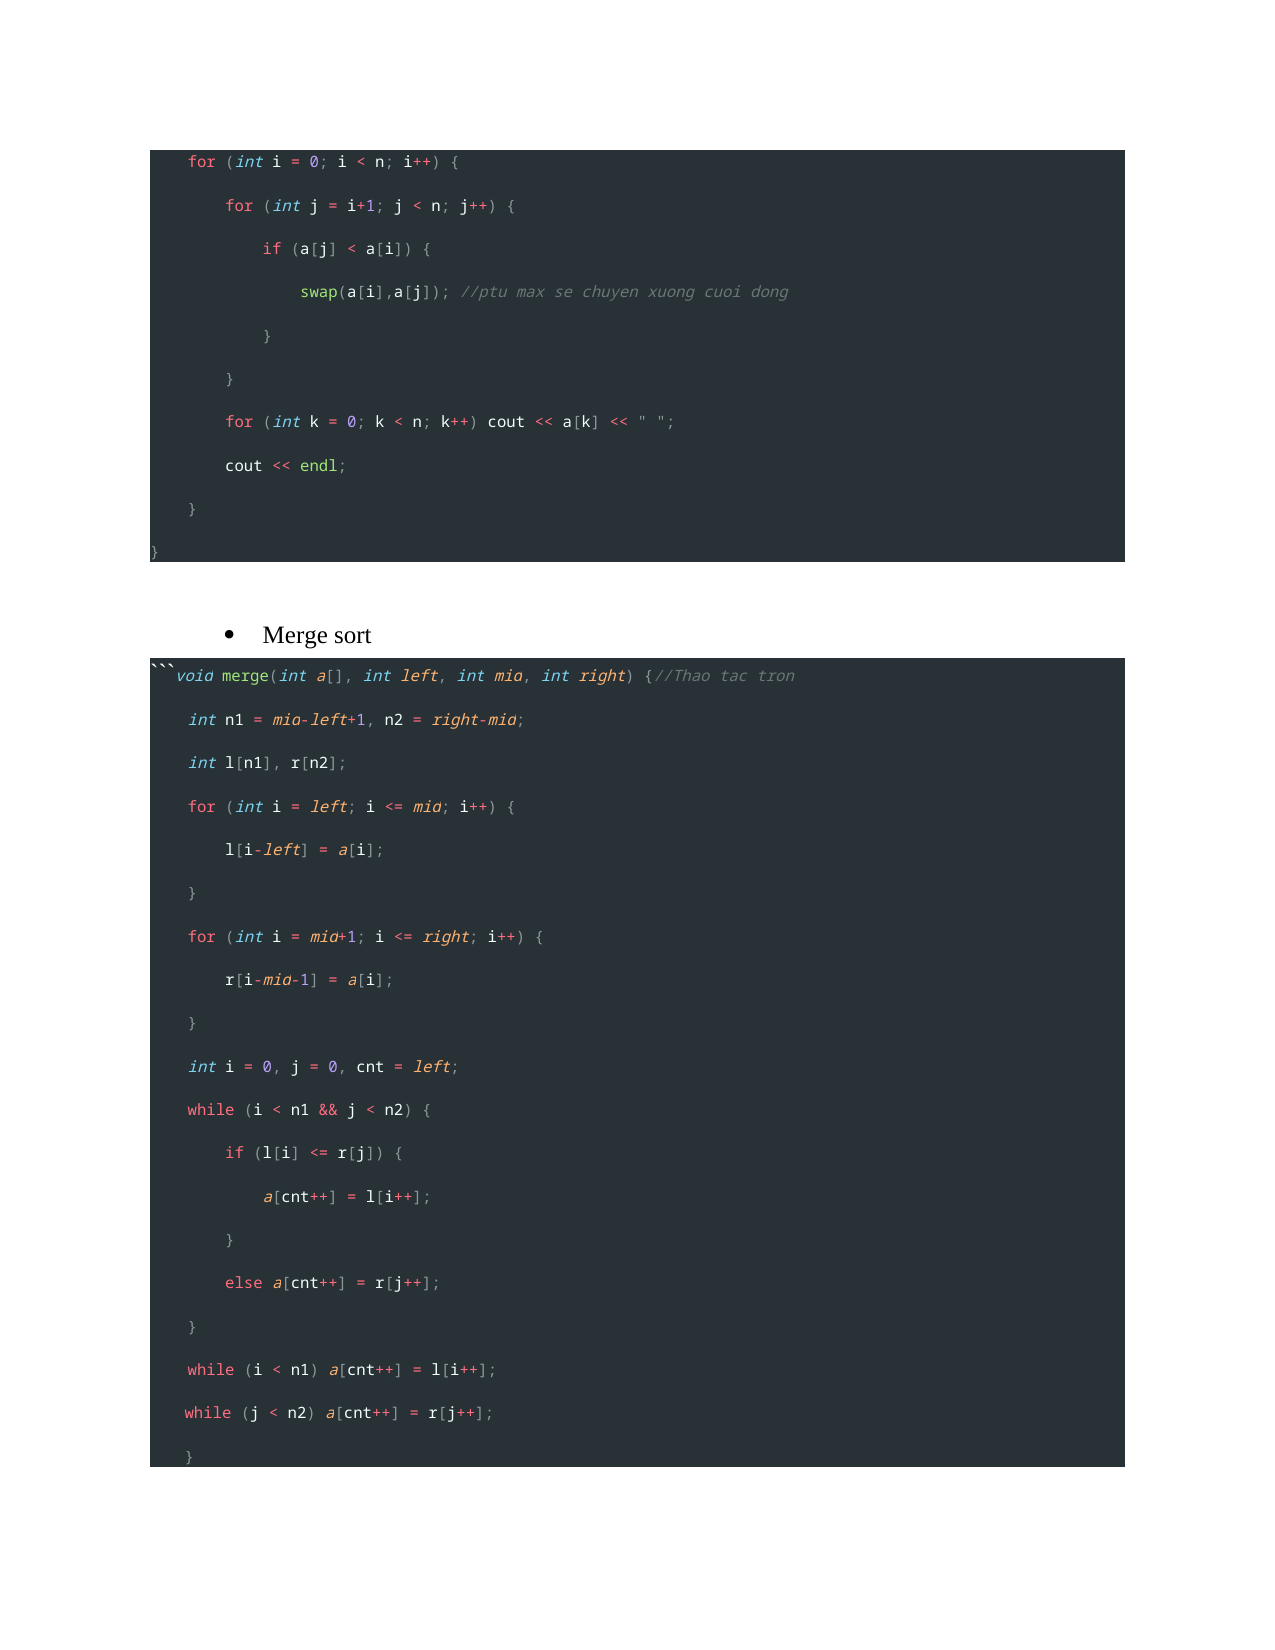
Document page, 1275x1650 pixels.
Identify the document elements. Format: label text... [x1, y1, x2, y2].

text for (int i = left; i <= mid; i++) { [150, 794, 1125, 817]
text a[cnt++] = l[i++]; [150, 1184, 1125, 1207]
text } [150, 540, 1125, 562]
text for (int j = i+1; j < n; j++) { [150, 193, 1125, 216]
text } [150, 881, 1125, 903]
text cout << endl; [150, 453, 1125, 476]
text while (i < n1 && j < n2) { [150, 1097, 1125, 1120]
text int l[n1], r[n2]; [150, 751, 1125, 773]
text if (l[i] <= r[j]) { [150, 1141, 1125, 1163]
text for (int k = 0; k < n; k++) cout << a[k] << " "; [150, 410, 1125, 432]
text } [150, 1011, 1125, 1033]
text l[i-left] = a[i]; [150, 837, 1125, 860]
text ```void merge(int a[], int left, int mid, int right) {//Thao tac tron [150, 658, 1125, 687]
text while (i < n1) a[cnt++] = l[i++]; [150, 1357, 1125, 1380]
list Merge sort [225, 621, 1125, 649]
text } [150, 1314, 1125, 1337]
text int i = 0, j = 0, cnt = left; [150, 1054, 1125, 1077]
text for (int i = mid+1; i <= right; i++) { [150, 924, 1125, 947]
text swap(a[i],a[j]); //ptu max se chuyen xuong cuoi dong [150, 280, 1125, 302]
text } [150, 497, 1125, 519]
text int n1 = mid-left+1, n2 = right-mid; [150, 707, 1125, 730]
text } [150, 1227, 1125, 1250]
text r[i-mid-1] = a[i]; [150, 967, 1125, 990]
text } [150, 367, 1125, 389]
text } [150, 1444, 1125, 1467]
text else a[cnt++] = r[j++]; [150, 1271, 1125, 1293]
text for (int i = 0; i < n; i++) { [150, 150, 1125, 172]
text } [150, 323, 1125, 346]
text while (j < n2) a[cnt++] = r[j++]; [150, 1401, 1125, 1423]
text if (a[j] < a[i]) { [150, 237, 1125, 259]
